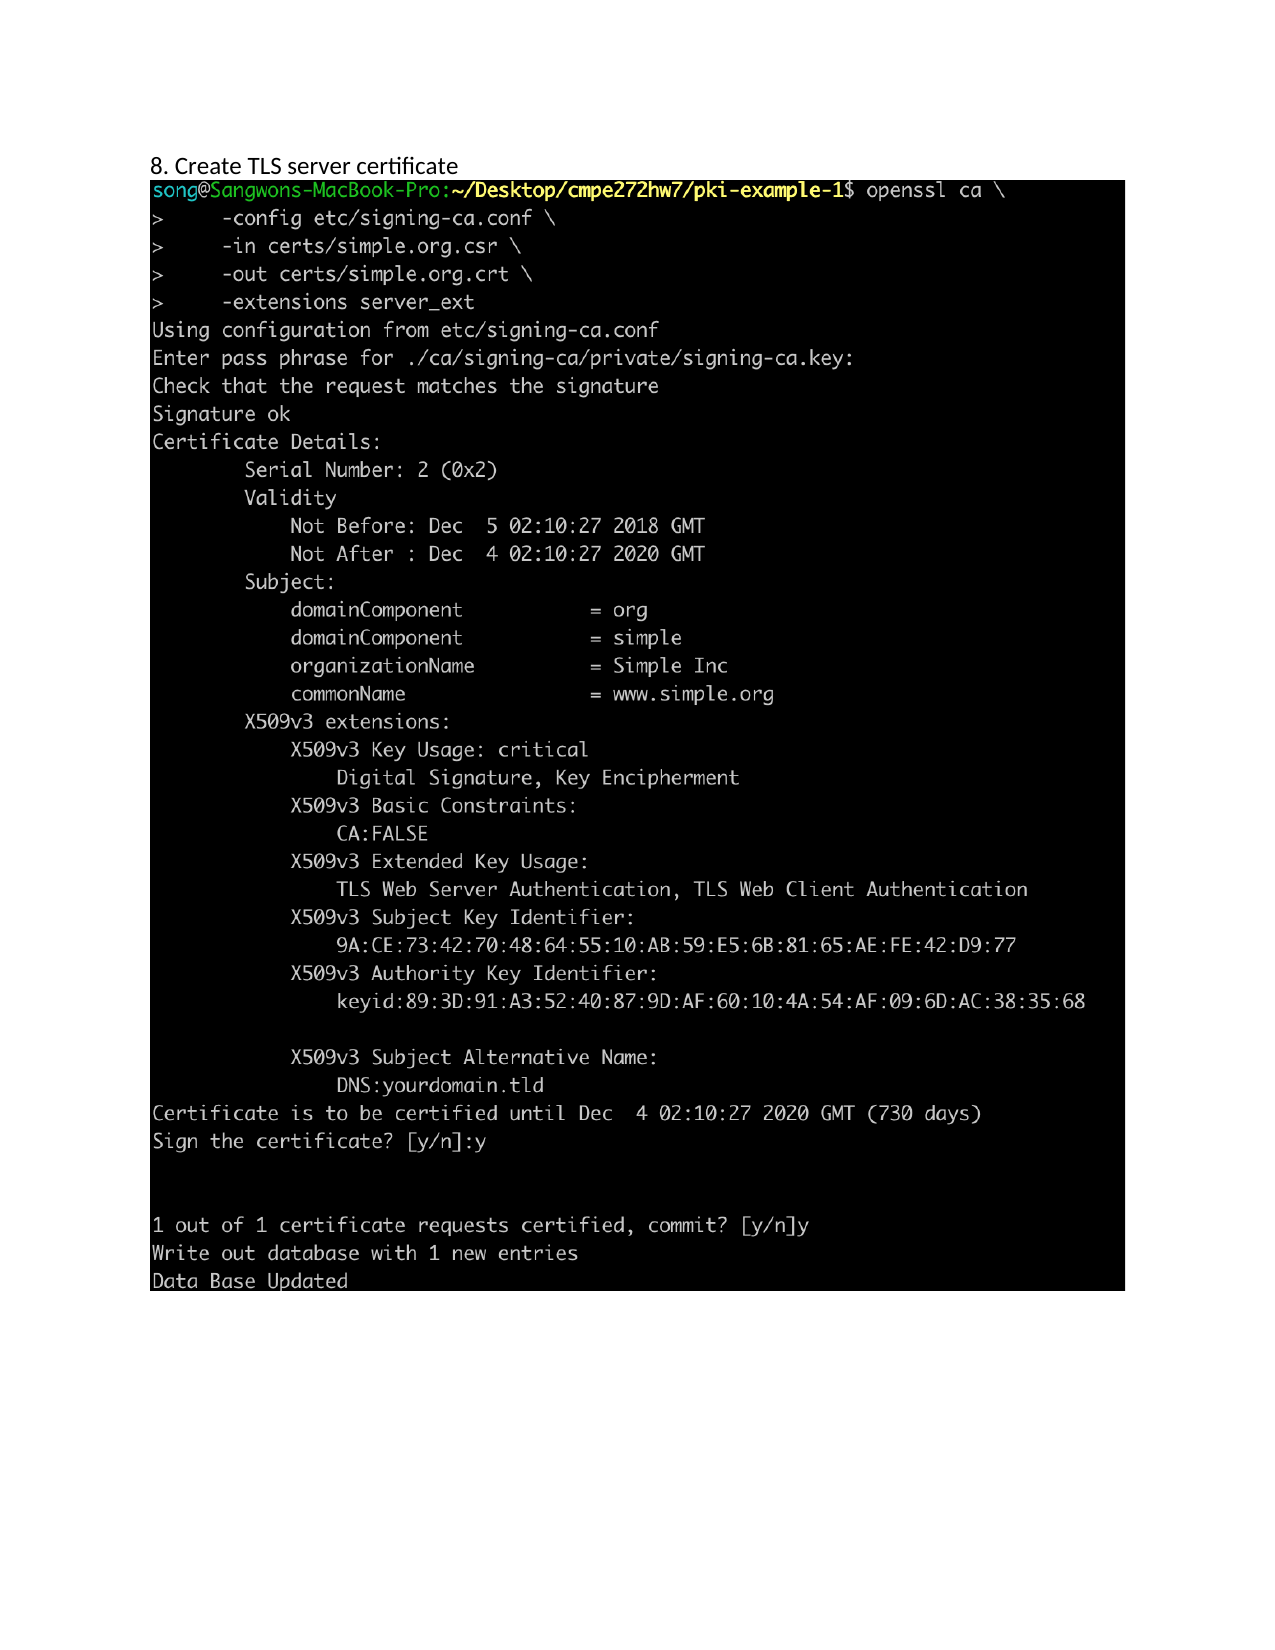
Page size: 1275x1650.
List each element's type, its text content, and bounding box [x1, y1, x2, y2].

text 8. Create TLS server certificate [150, 150, 1125, 180]
picture [150, 180, 1125, 1291]
